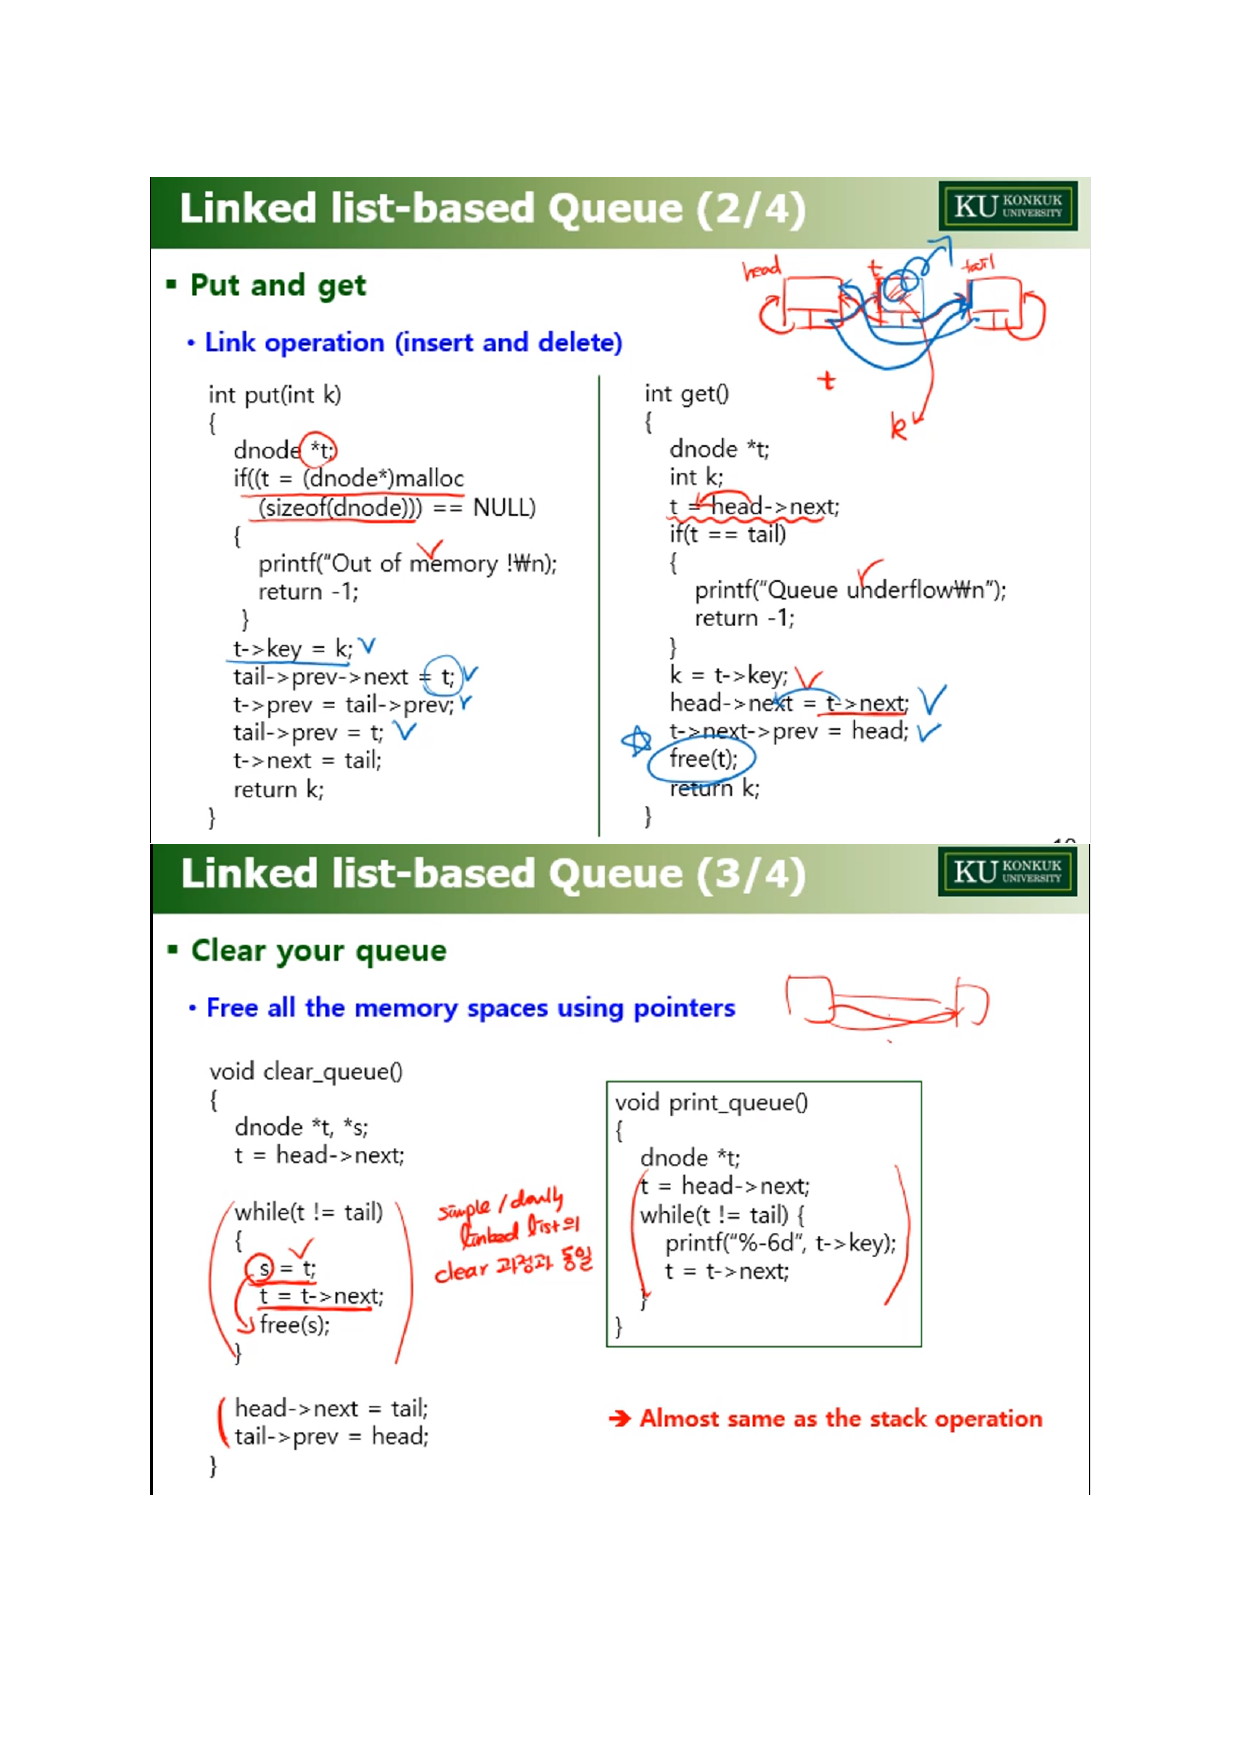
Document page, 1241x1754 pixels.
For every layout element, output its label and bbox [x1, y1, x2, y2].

picture [150, 177, 1091, 843]
picture [150, 844, 1091, 1495]
